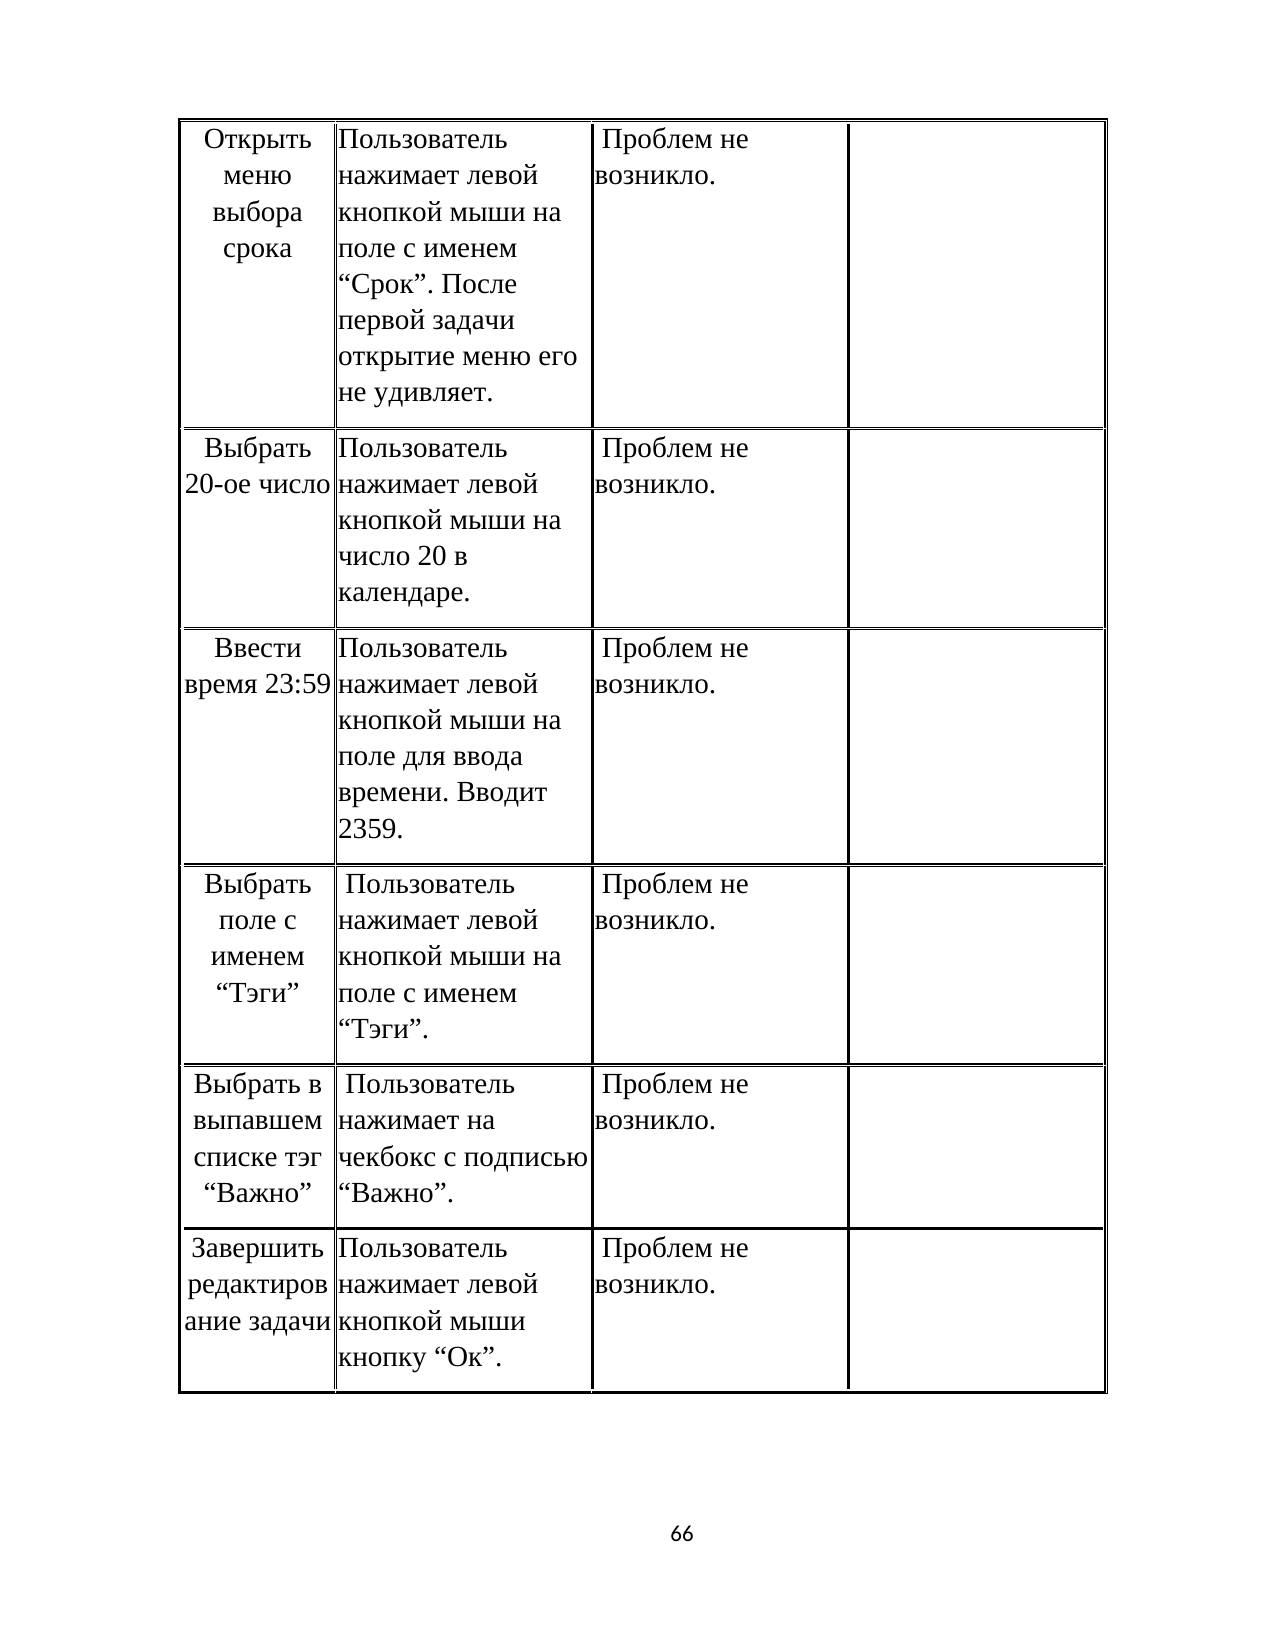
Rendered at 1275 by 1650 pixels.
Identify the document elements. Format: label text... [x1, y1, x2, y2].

table_cell [848, 427, 1106, 627]
table_cell Завершить редактирование задачи [181, 1227, 336, 1391]
table_cell Пользователь нажимает на чекбокс с подписью “Важно”. [337, 1067, 591, 1227]
table_cell [850, 1063, 1105, 1227]
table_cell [592, 122, 848, 427]
table_cell Проблем не возникло. [594, 630, 847, 863]
table_cell [848, 122, 1104, 427]
table_cell Пользователь нажимает левой кнопкой мыши на поле для ввода времени. Вводит 2359. [337, 630, 591, 863]
table_cell [848, 627, 1106, 863]
table_cell [848, 1227, 1104, 1391]
table_cell Выбрать в выпавшем списке тэг “Важно” [181, 1063, 334, 1227]
table_cell Проблем не возникло. [594, 1067, 847, 1227]
table_cell Пользователь нажимает левой кнопкой мыши на поле с именем “Тэги”. [337, 867, 591, 1063]
table_cell Ввести время 23:59 [180, 627, 336, 863]
table_cell Пользователь нажимает левой кнопкой мыши кнопку “Ок”. [336, 1230, 592, 1391]
table_cell Пользователь нажимает левой кнопкой мыши на поле с именем “Срок”. После первой задачи открытие меню его не удивляет. [336, 120, 592, 427]
table_cell Проблем не возникло. [592, 1230, 848, 1391]
table_cell Пользователь нажимает левой кнопкой мыши на число 20 в календаре. [337, 430, 591, 627]
table_cell Проблем не возникло. [594, 867, 847, 1063]
table_cell Открыть меню выбора срока [181, 122, 336, 427]
table_cell [850, 863, 1105, 1063]
table_cell Проблем не возникло. [594, 430, 847, 627]
table_cell Выбрать 20-ое число [180, 427, 336, 627]
table_cell Выбрать поле с именем “Тэги” [181, 863, 334, 1063]
